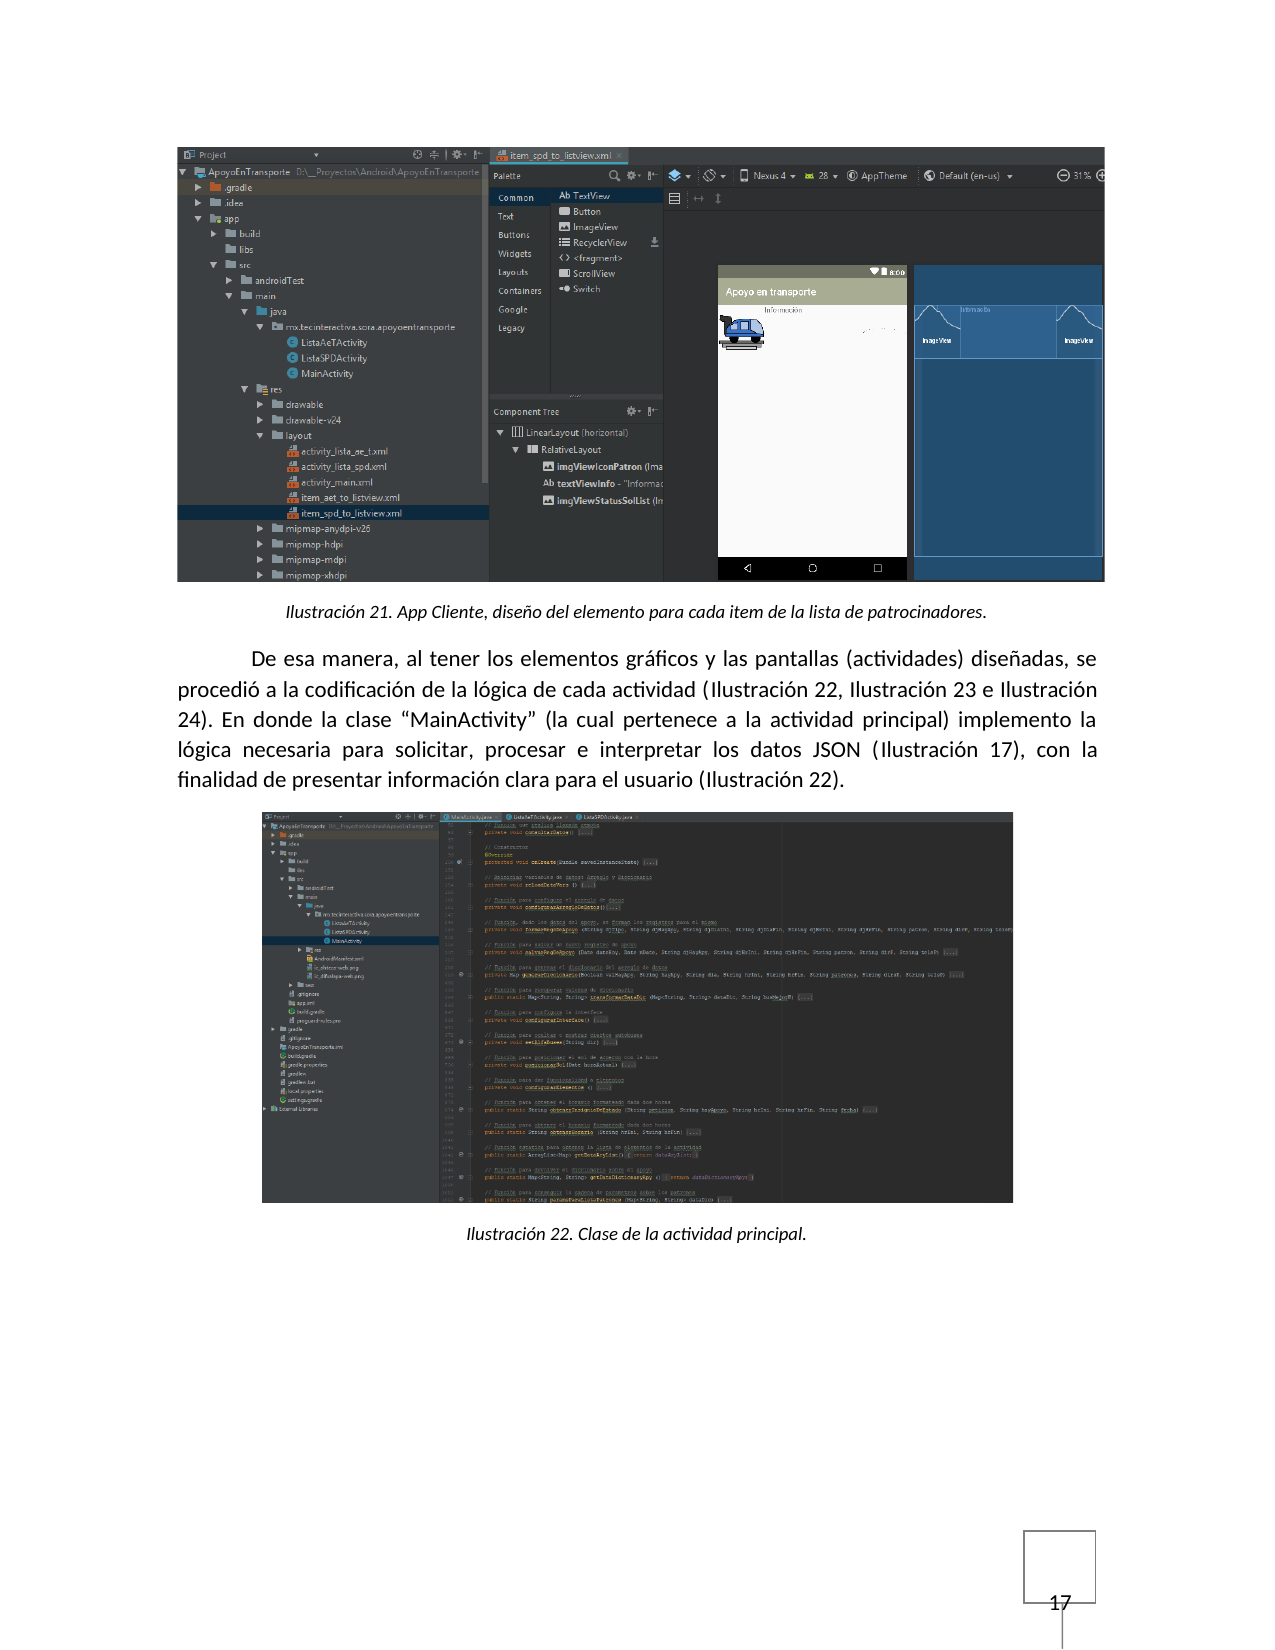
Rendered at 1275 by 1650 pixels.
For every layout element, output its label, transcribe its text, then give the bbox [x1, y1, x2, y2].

text Ilustración 22. Clase de la actividad principal. [177, 1222, 1098, 1244]
picture [177, 147, 1105, 582]
text Ilustración 21. App Cliente, diseño del elemento para cada item de la lista de patrocinadores. [177, 601, 1098, 624]
picture [262, 812, 1014, 1203]
text De esa manera, al tener los elementos gráficos y las pantallas (actividades) diseñadas, se procedió a la codificación de la lógica de cada actividad (Ilustración 22, Ilustración 23 e Ilustración 24). En donde la clase “MainActivity” (la cual pertenece a la actividad principal) implemento la lógica necesaria para solicitar, procesar e interpretar los datos JSON (Ilustración 17), con la finalidad de presentar información clara para el usuario (Ilustración 22). [177, 644, 1098, 793]
